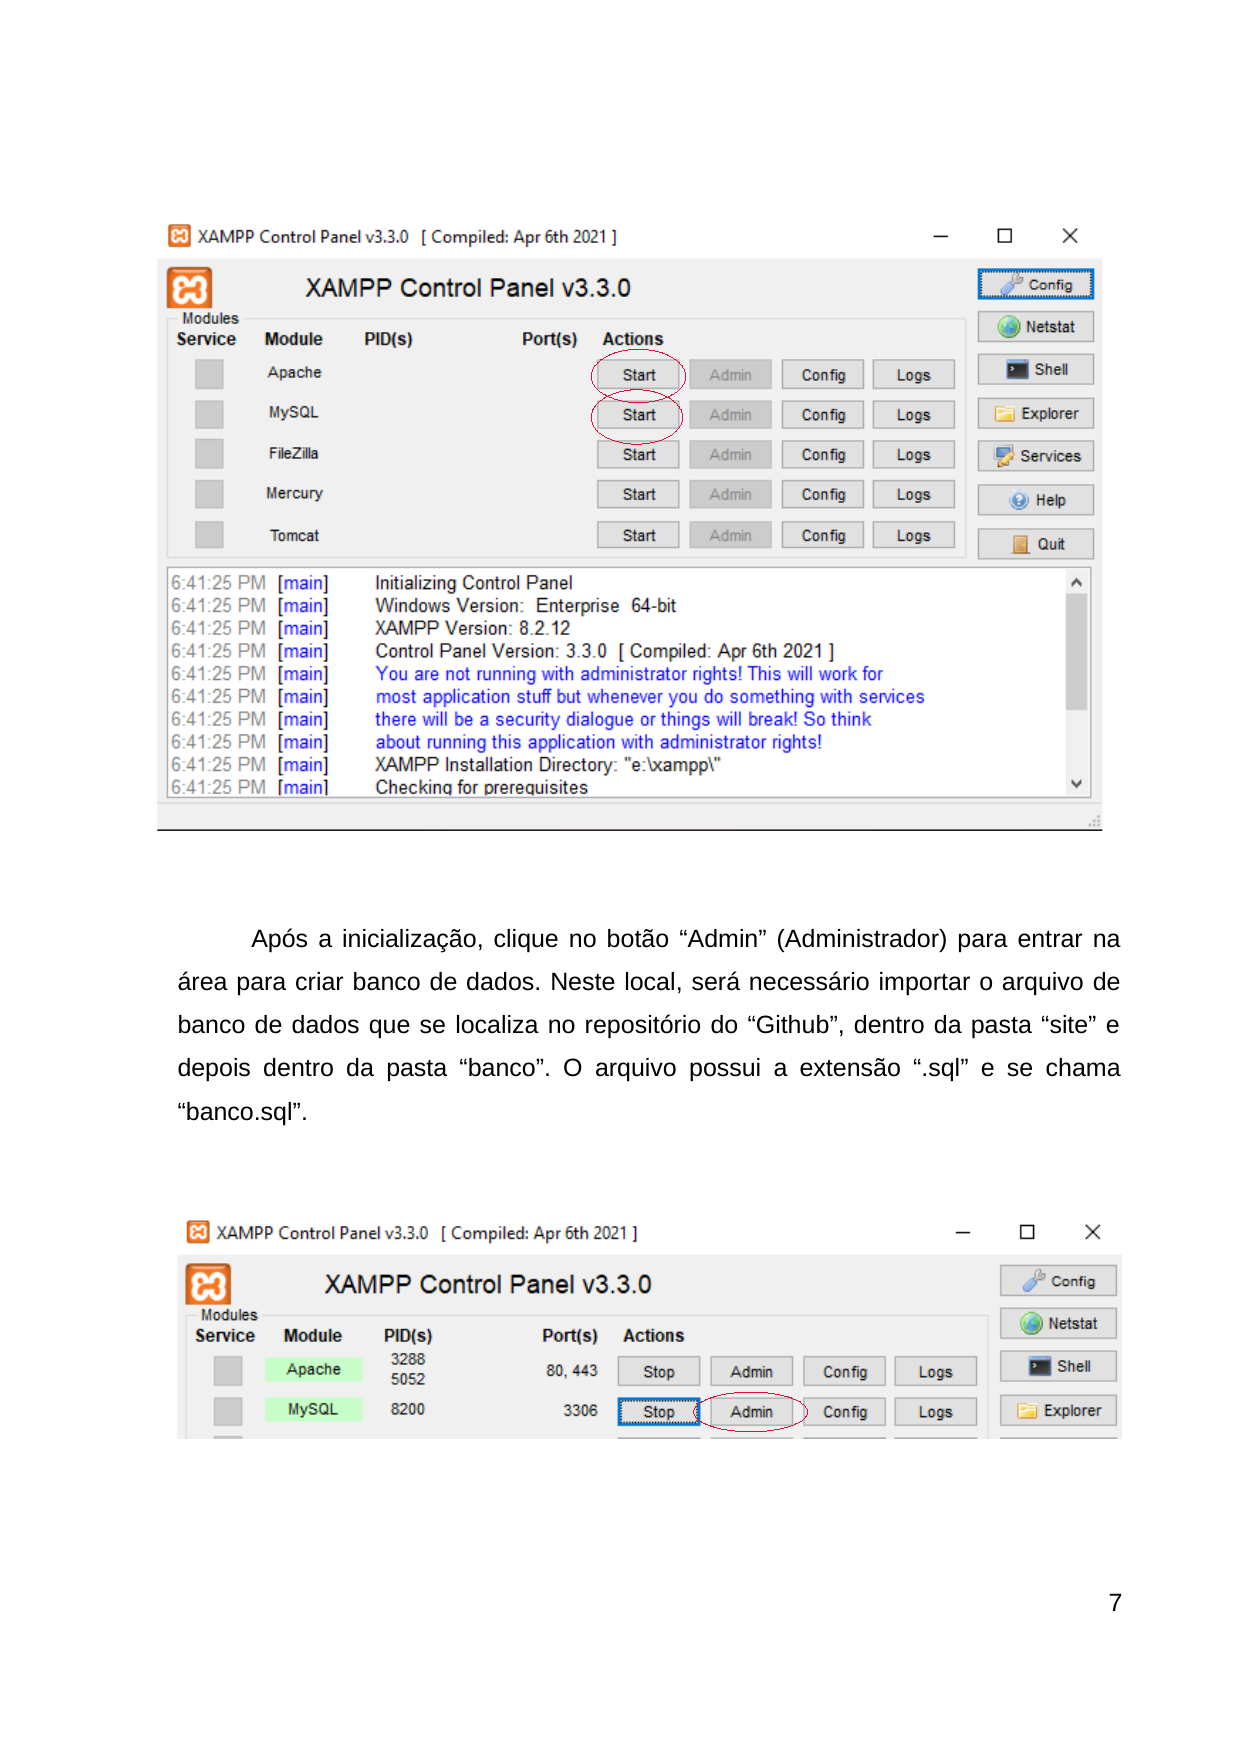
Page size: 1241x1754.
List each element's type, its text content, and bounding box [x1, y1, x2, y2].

picture [177, 1215, 1123, 1439]
text Após a inicialização, clique no botão “Admin” (Administrador) para entrar na área para criar banco de dados. Neste local, será necessário importar o arquivo de banco de dados que se localiza no repositório do “Github”, dentro da pasta “site” e depois dentro da pasta “banco”. O arquivo possui a extensão “.sql” e se chama “banco.sql”. [177, 924, 1122, 1125]
picture [157, 216, 1103, 831]
